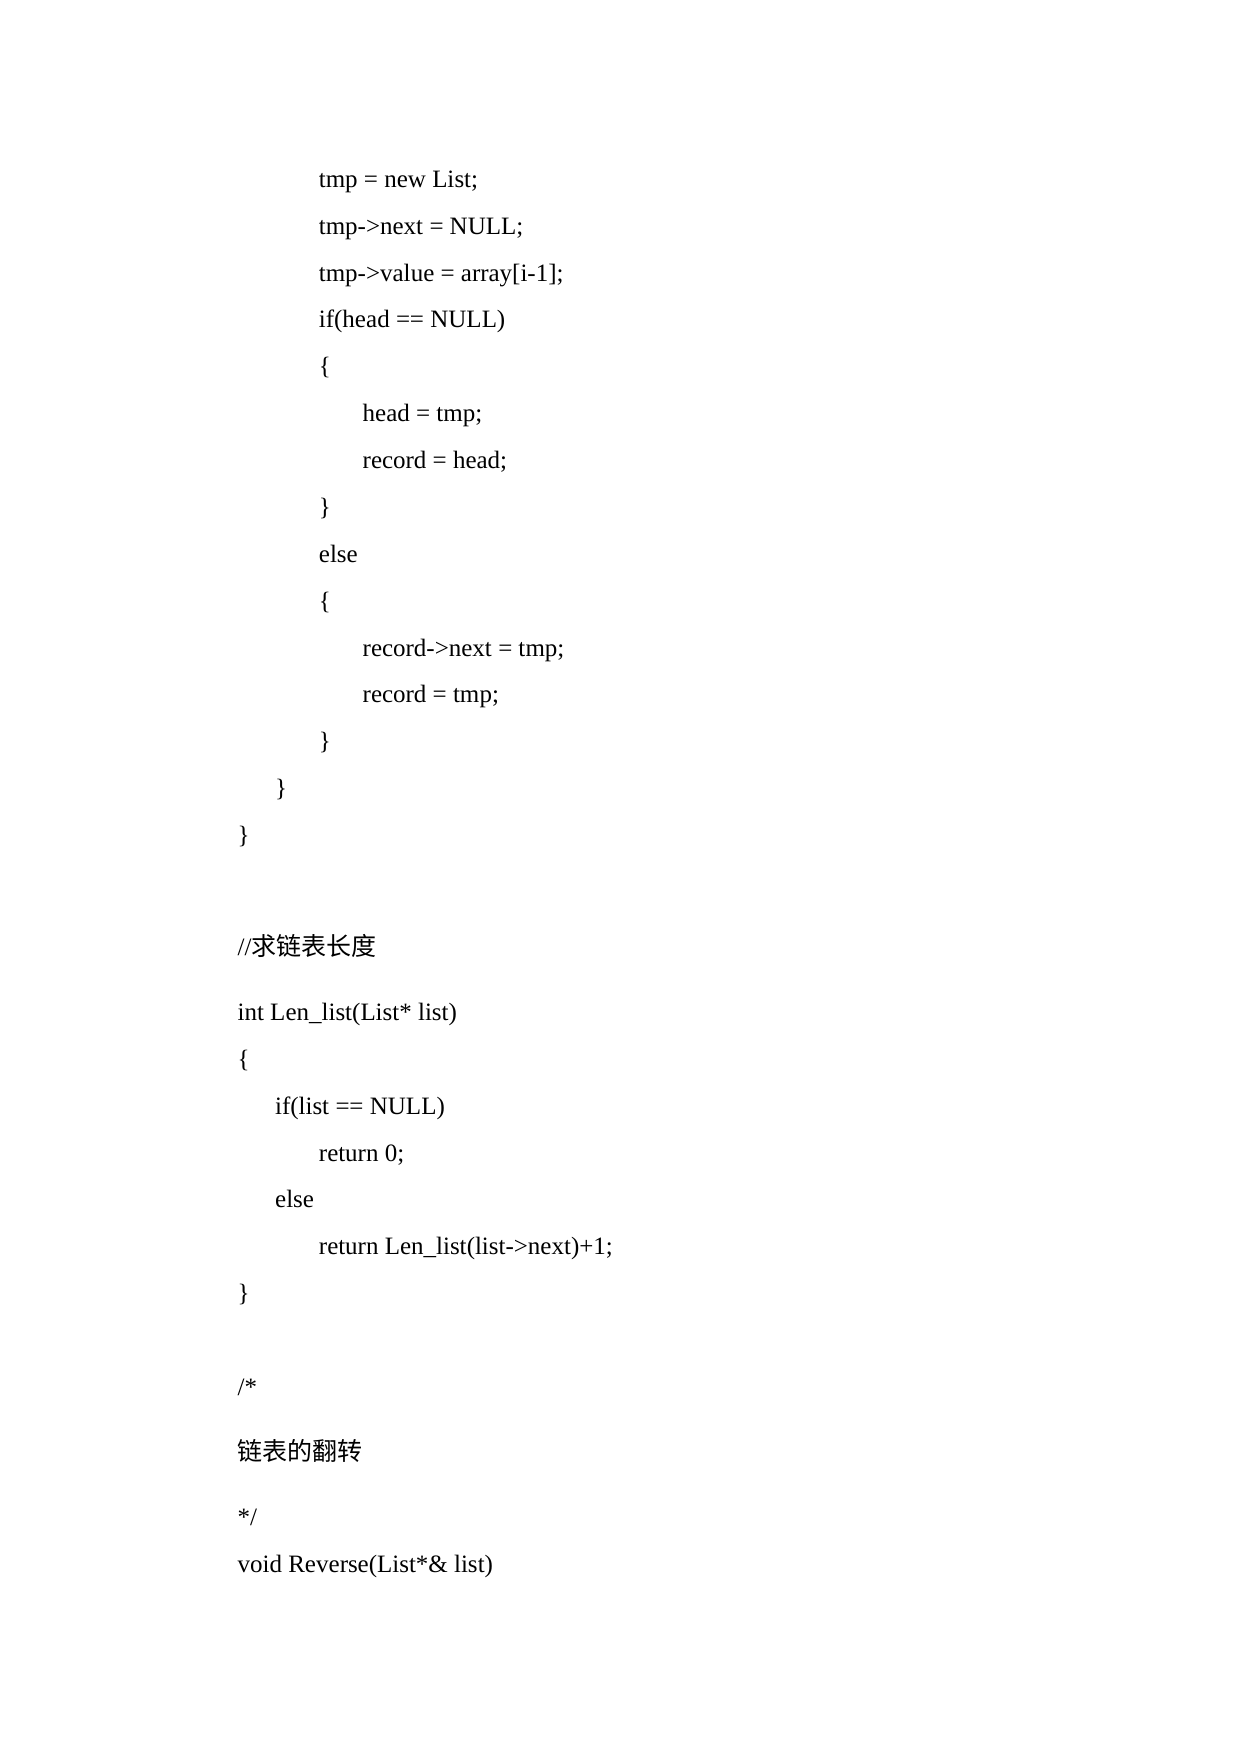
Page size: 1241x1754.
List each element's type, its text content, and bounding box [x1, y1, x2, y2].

text if(list == NULL) [237, 1089, 1053, 1121]
text { [237, 584, 1053, 616]
text return 0; [237, 1136, 1053, 1168]
text 链表的翻转 [237, 1417, 1053, 1482]
text return Len_list(list->next)+1; [237, 1229, 1053, 1262]
text record->next = tmp; [237, 631, 1053, 663]
text */ [237, 1500, 1053, 1533]
text else [237, 537, 1053, 569]
text record = tmp; [237, 678, 1053, 710]
text } [237, 771, 1053, 804]
text /* [237, 1370, 1053, 1403]
text tmp->next = NULL; [237, 209, 1053, 241]
text } [237, 724, 1053, 757]
text int Len_list(List* list) [237, 995, 1053, 1028]
text record = head; [237, 443, 1053, 476]
text //求链表长度 [237, 912, 1053, 977]
text } [237, 1276, 1053, 1309]
text } [237, 490, 1053, 523]
text } [237, 818, 1053, 851]
text tmp = new List; [237, 162, 1053, 194]
text else [237, 1183, 1053, 1215]
text { [237, 1042, 1053, 1074]
text { [237, 349, 1053, 382]
text if(head == NULL) [237, 303, 1053, 335]
text head = tmp; [237, 396, 1053, 429]
text void Reverse(List*& list) [237, 1547, 1053, 1579]
text tmp->value = array[i-1]; [237, 256, 1053, 288]
